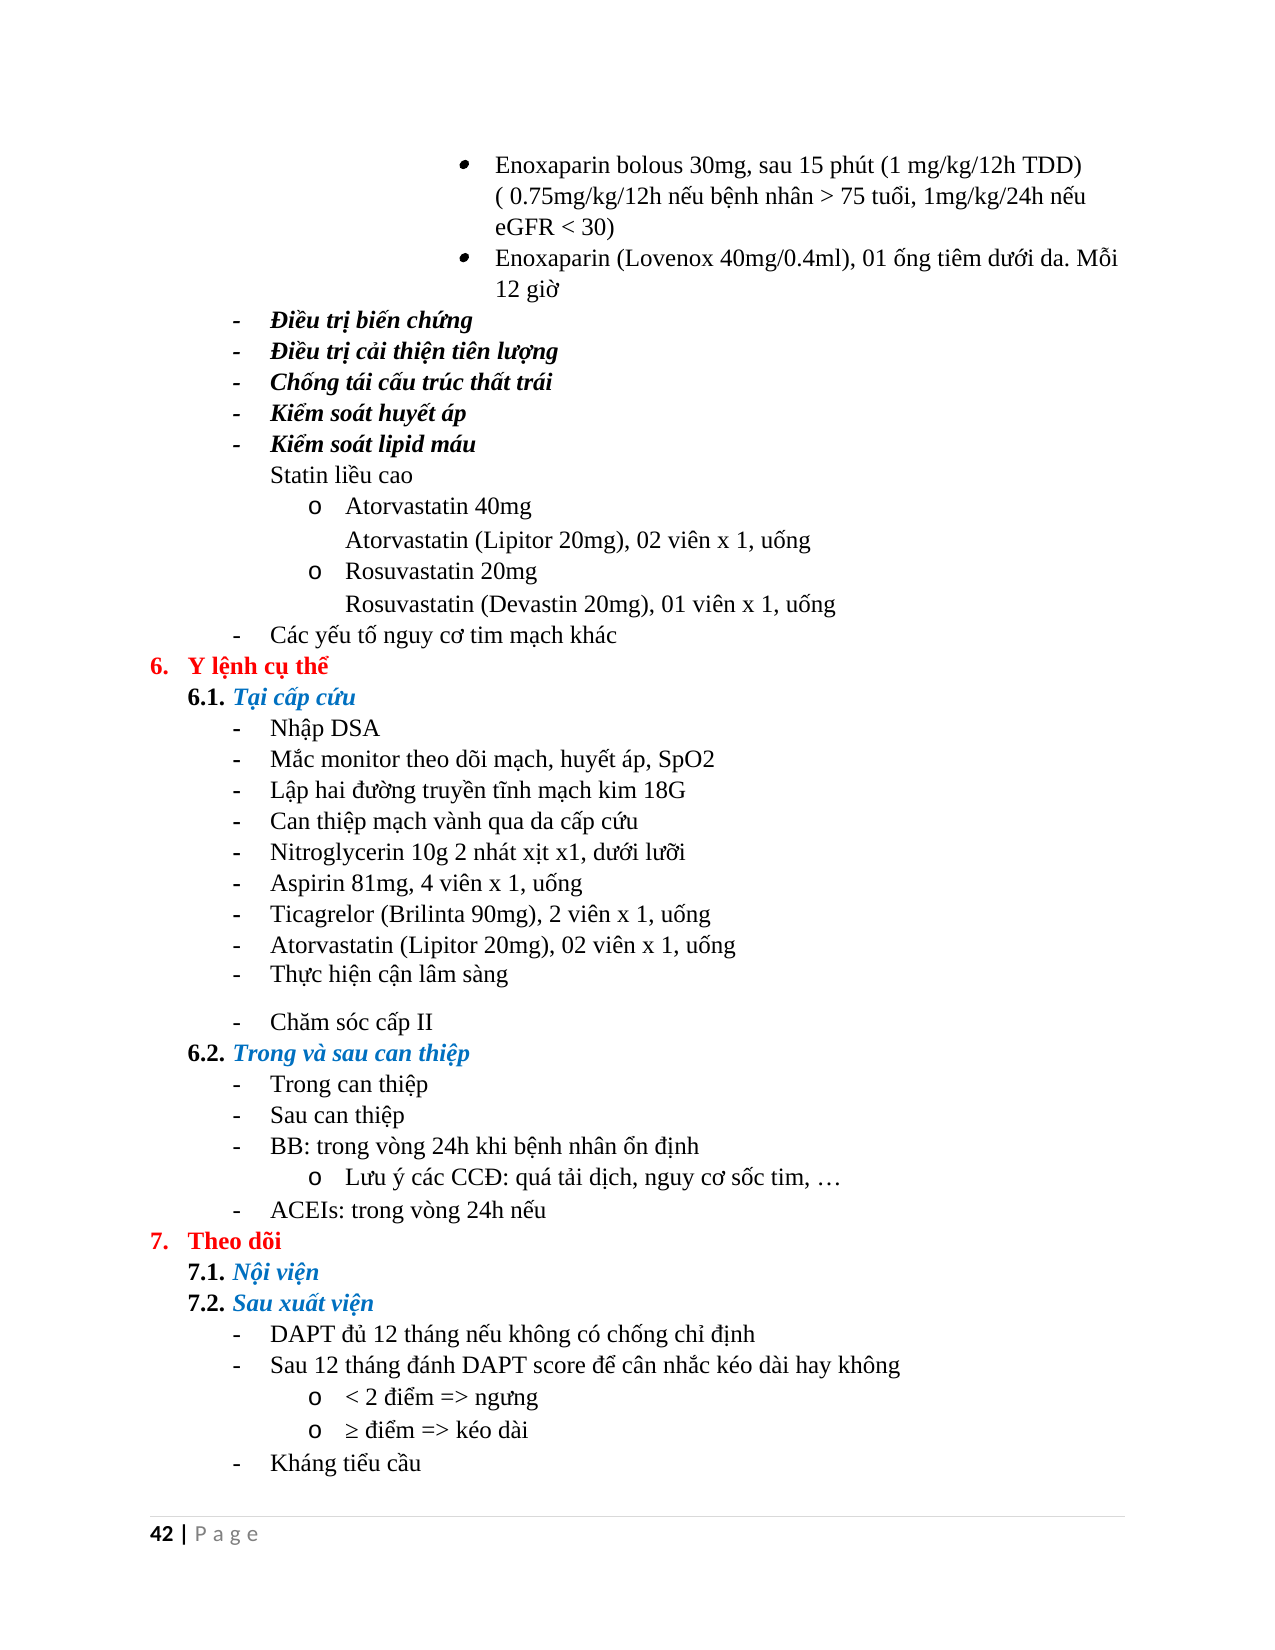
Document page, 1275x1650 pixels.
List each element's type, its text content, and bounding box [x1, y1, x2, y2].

list Kiểm soát huyết áp [232, 398, 1125, 427]
list Aspirin 81mg, 4 viên x 1, uống [232, 868, 1125, 897]
list Chăm sóc cấp II [232, 1007, 1125, 1036]
list Lập hai đường truyền tĩnh mạch kim 18G [232, 775, 1125, 804]
list Rosuvastatin 20mg [307, 556, 1125, 587]
list Enoxaparin bolous 30mg, sau 15 phút (1 mg/kg/12h TDD) ( 0.75mg/kg/12h nếu bệnh nhân > 75 tuổi, 1mg/kg/24h nếu eGFR < 30) [457, 150, 1125, 241]
list ≥ điểm => kéo dài [307, 1415, 1125, 1446]
list BB: trong vòng 24h khi bệnh nhân ổn định [232, 1131, 1125, 1160]
list Nhập DSA [232, 713, 1125, 742]
list ACEIs: trong vòng 24h nếu [232, 1195, 1125, 1224]
list Atorvastatin 40mg [307, 491, 1125, 522]
list Sau can thiệp [232, 1100, 1125, 1129]
list Điều trị cải thiện tiên lượng [232, 336, 1125, 365]
list Ticagrelor (Brilinta 90mg), 2 viên x 1, uống [232, 899, 1125, 928]
list < 2 điểm => ngưng [307, 1382, 1125, 1412]
list Kiểm soát lipid máu [232, 429, 1125, 458]
list Statin liều cao [270, 460, 1125, 489]
list Nitroglycerin 10g 2 nhát xịt x1, dưới lưỡi [232, 837, 1125, 866]
list Y lệnh cụ thể [150, 651, 1125, 680]
list Điều trị biến chứng [232, 305, 1125, 334]
list Kháng tiểu cầu [232, 1448, 1125, 1477]
list Sau xuất viện [187, 1288, 1125, 1317]
list Trong can thiệp [232, 1069, 1125, 1098]
list Atorvastatin (Lipitor 20mg), 02 viên x 1, uống [315, 525, 1125, 553]
list Theo dõi [150, 1226, 1125, 1255]
list Chống tái cấu trúc thất trái [232, 367, 1125, 396]
list Can thiệp mạch vành qua da cấp cứu [232, 806, 1125, 835]
list Trong và sau can thiệp [187, 1038, 1125, 1067]
list DAPT đủ 12 tháng nếu không có chống chỉ định [232, 1319, 1125, 1348]
list Tại cấp cứu [187, 682, 1125, 711]
list Lưu ý các CCĐ: quá tải dịch, nguy cơ sốc tim, … [307, 1162, 1125, 1193]
list Nội viện [187, 1257, 1125, 1286]
list Các yếu tố nguy cơ tim mạch khác [232, 620, 1125, 649]
list Mắc monitor theo dõi mạch, huyết áp, SpO2 [232, 744, 1125, 773]
list Thực hiện cận lâm sàng [232, 959, 1125, 988]
list Rosuvastatin (Devastin 20mg), 01 viên x 1, uống [345, 589, 1125, 618]
list Sau 12 tháng đánh DAPT score để cân nhắc kéo dài hay không [232, 1351, 1125, 1379]
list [457, 243, 1125, 303]
list Atorvastatin (Lipitor 20mg), 02 viên x 1, uống [232, 930, 1125, 959]
